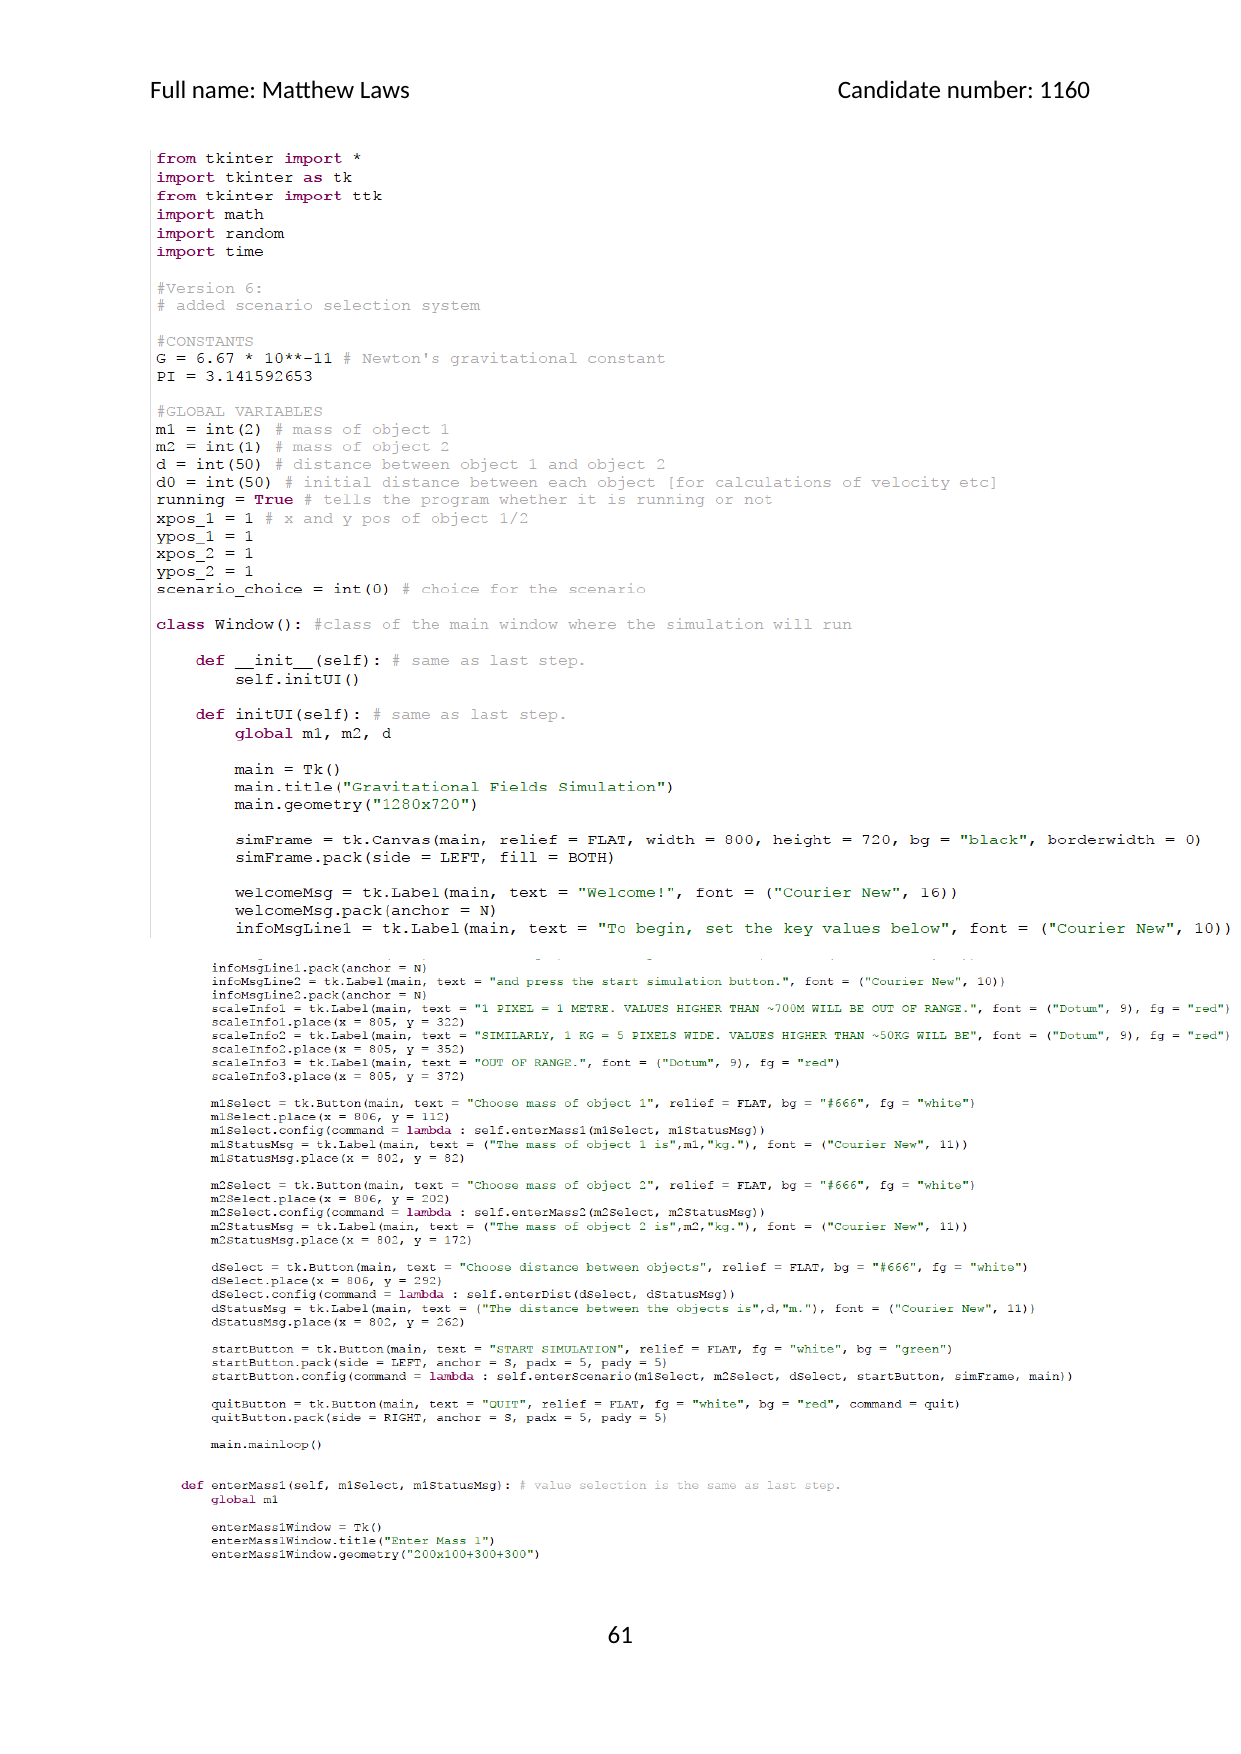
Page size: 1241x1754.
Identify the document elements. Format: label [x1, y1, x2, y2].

picture [150, 150, 1241, 938]
picture [150, 956, 1234, 1565]
